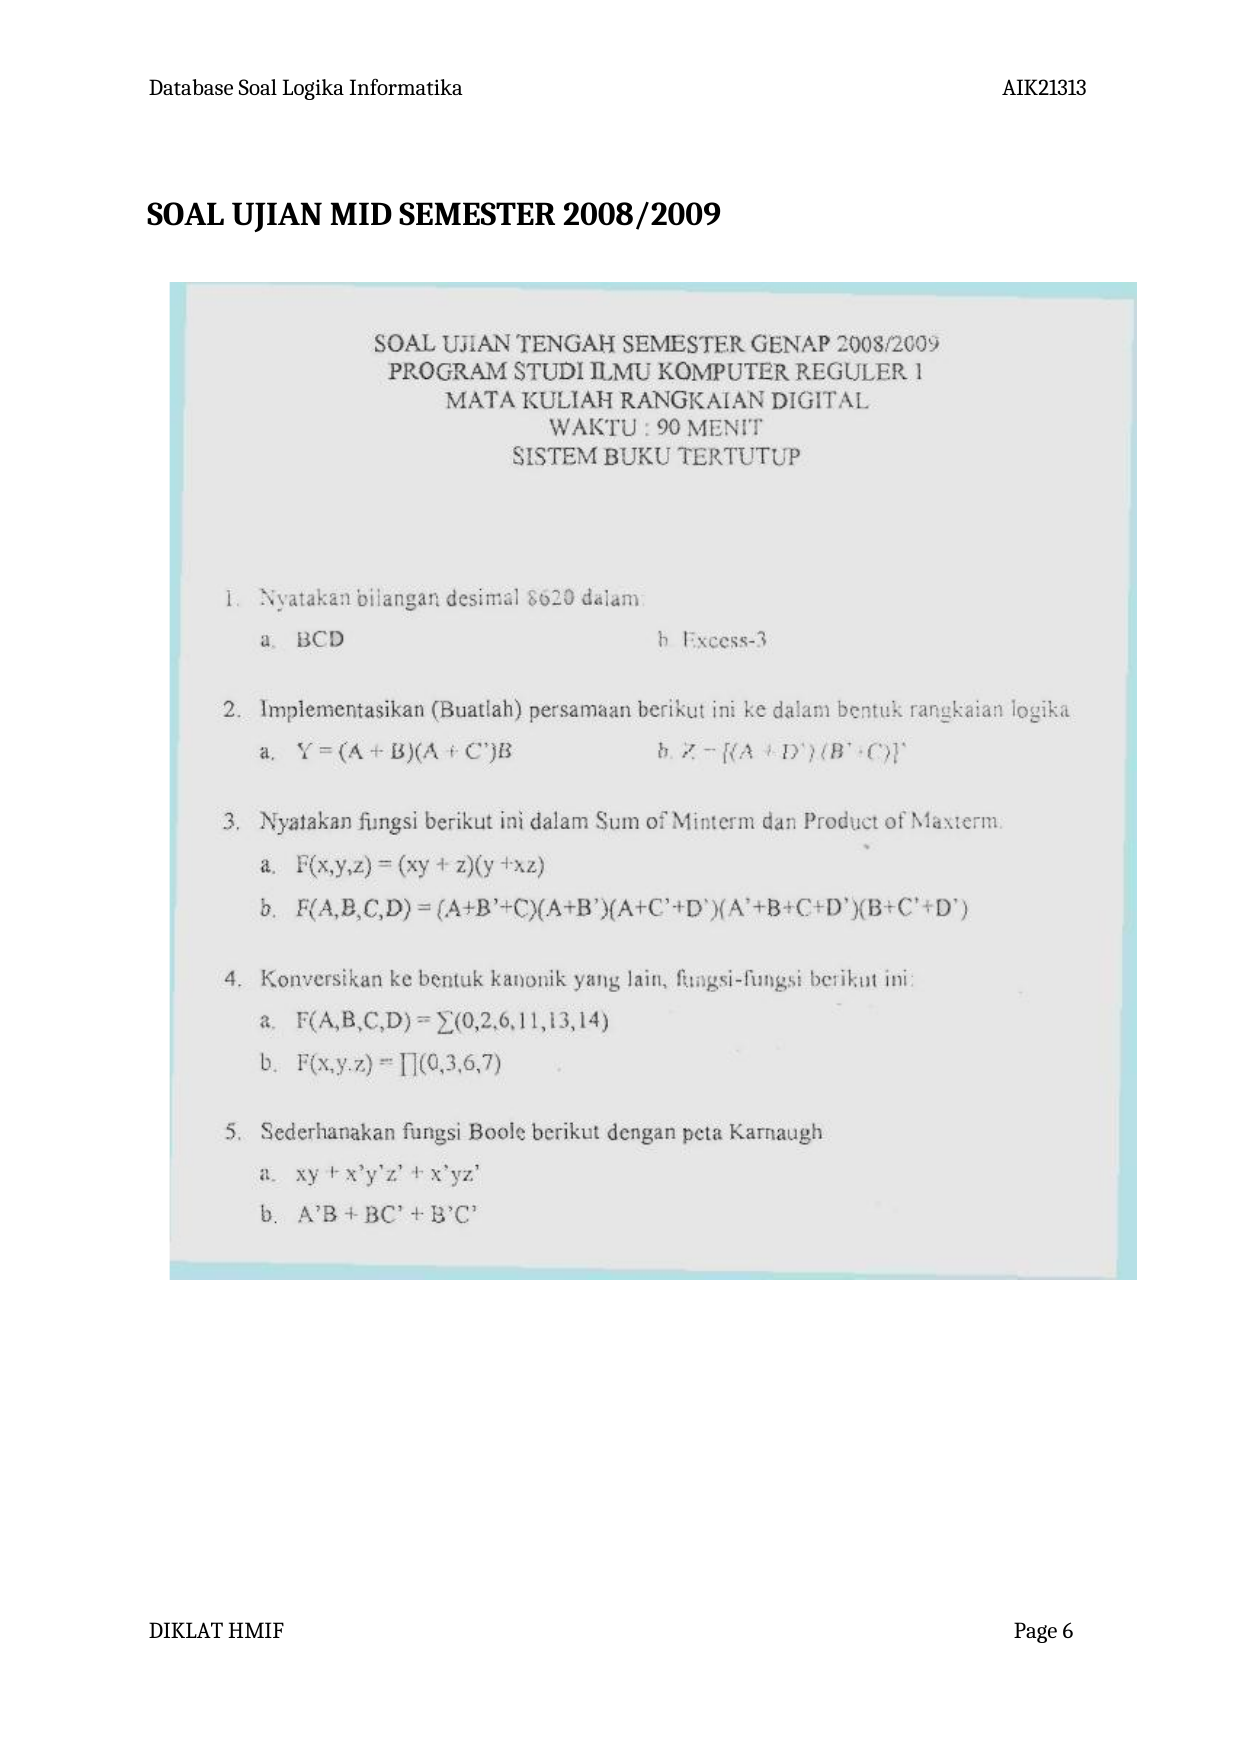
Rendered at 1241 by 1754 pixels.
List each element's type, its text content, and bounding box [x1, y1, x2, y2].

text SOAL UJIAN MID SEMESTER 2008/2009 [147, 196, 1159, 234]
picture [169, 282, 1137, 1280]
